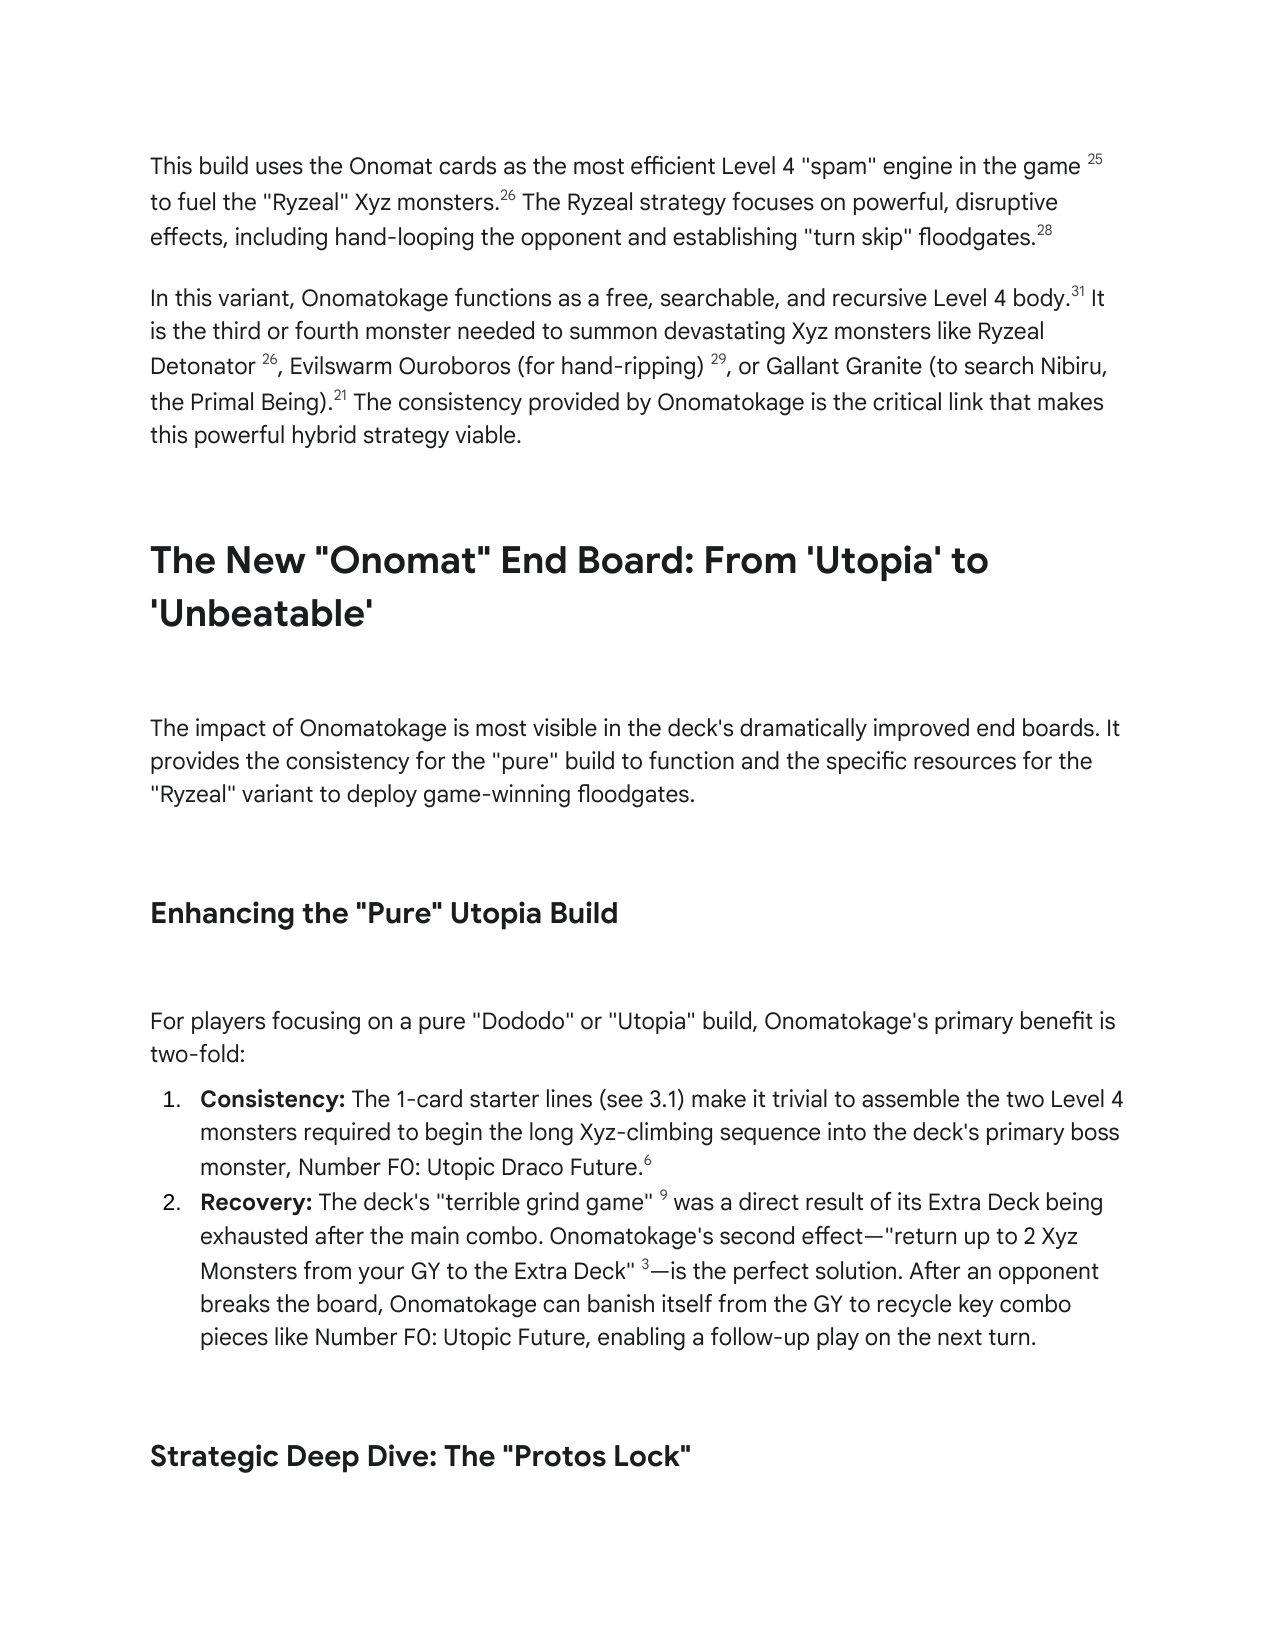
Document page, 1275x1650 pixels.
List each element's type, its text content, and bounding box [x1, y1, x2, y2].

subtitle The New "Onomat" End Board: From 'Utopia' to 'Unbeatable' [150, 537, 1125, 638]
subtitle Strategic Deep Dive: The "Protos Lock" [150, 1438, 1125, 1475]
text This build uses the Onomat cards as the most efficient Level 4 "spam" engine in the game 25 to fuel the "Ryzeal" Xyz monsters.26 The Ryzeal strategy focuses on powerful, disruptive effects, including hand-looping the opponent and establishing "turn skip" floodgates.28 [150, 150, 1125, 253]
list Consistency: The 1-card starter lines (see 3.1) make it trivial to assemble the two Level 4 monsters required to begin the long Xyz-climbing sequence into the deck's primary boss monster, Number F0: Utopic Draco Future.6 [162, 1085, 1125, 1182]
text For players focusing on a pure "Dododo" or "Utopia" build, Onomatokage's primary benefit is two-fold: [150, 1007, 1125, 1068]
subtitle Enhancing the "Pure" Utopia Build [150, 895, 1125, 932]
text The impact of Onomatokage is most visible in the deck's dramatically improved end boards. It provides the consistency for the "pure" build to function and the specific resources for the "Ryzeal" variant to deploy game-winning floodgates. [150, 714, 1125, 808]
text In this variant, Onomatokage functions as a free, searchable, and recursive Level 4 body.31 It is the third or fourth monster needed to summon devastating Xyz monsters like Ryzeal Detonator 26, Evilswarm Ouroboros (for hand-ripping) 29, or Gallant Granite (to search Nibiru, the Primal Being).21 The consistency provided by Onomatokage is the critical link that makes this powerful hybrid strategy viable. [150, 282, 1125, 450]
list Recovery: The deck's "terrible grind game" 9 was a direct result of its Extra Deck being exhausted after the main combo. Onomatokage's second effect—"return up to 2 Xyz Monsters from your GY to the Extra Deck" 3—is the perfect solution. After an opponent breaks the board, Onomatokage can banish itself from the GY to recycle key combo pieces like Number F0: Utopic Future, enabling a follow-up play on the next turn. [162, 1187, 1125, 1352]
